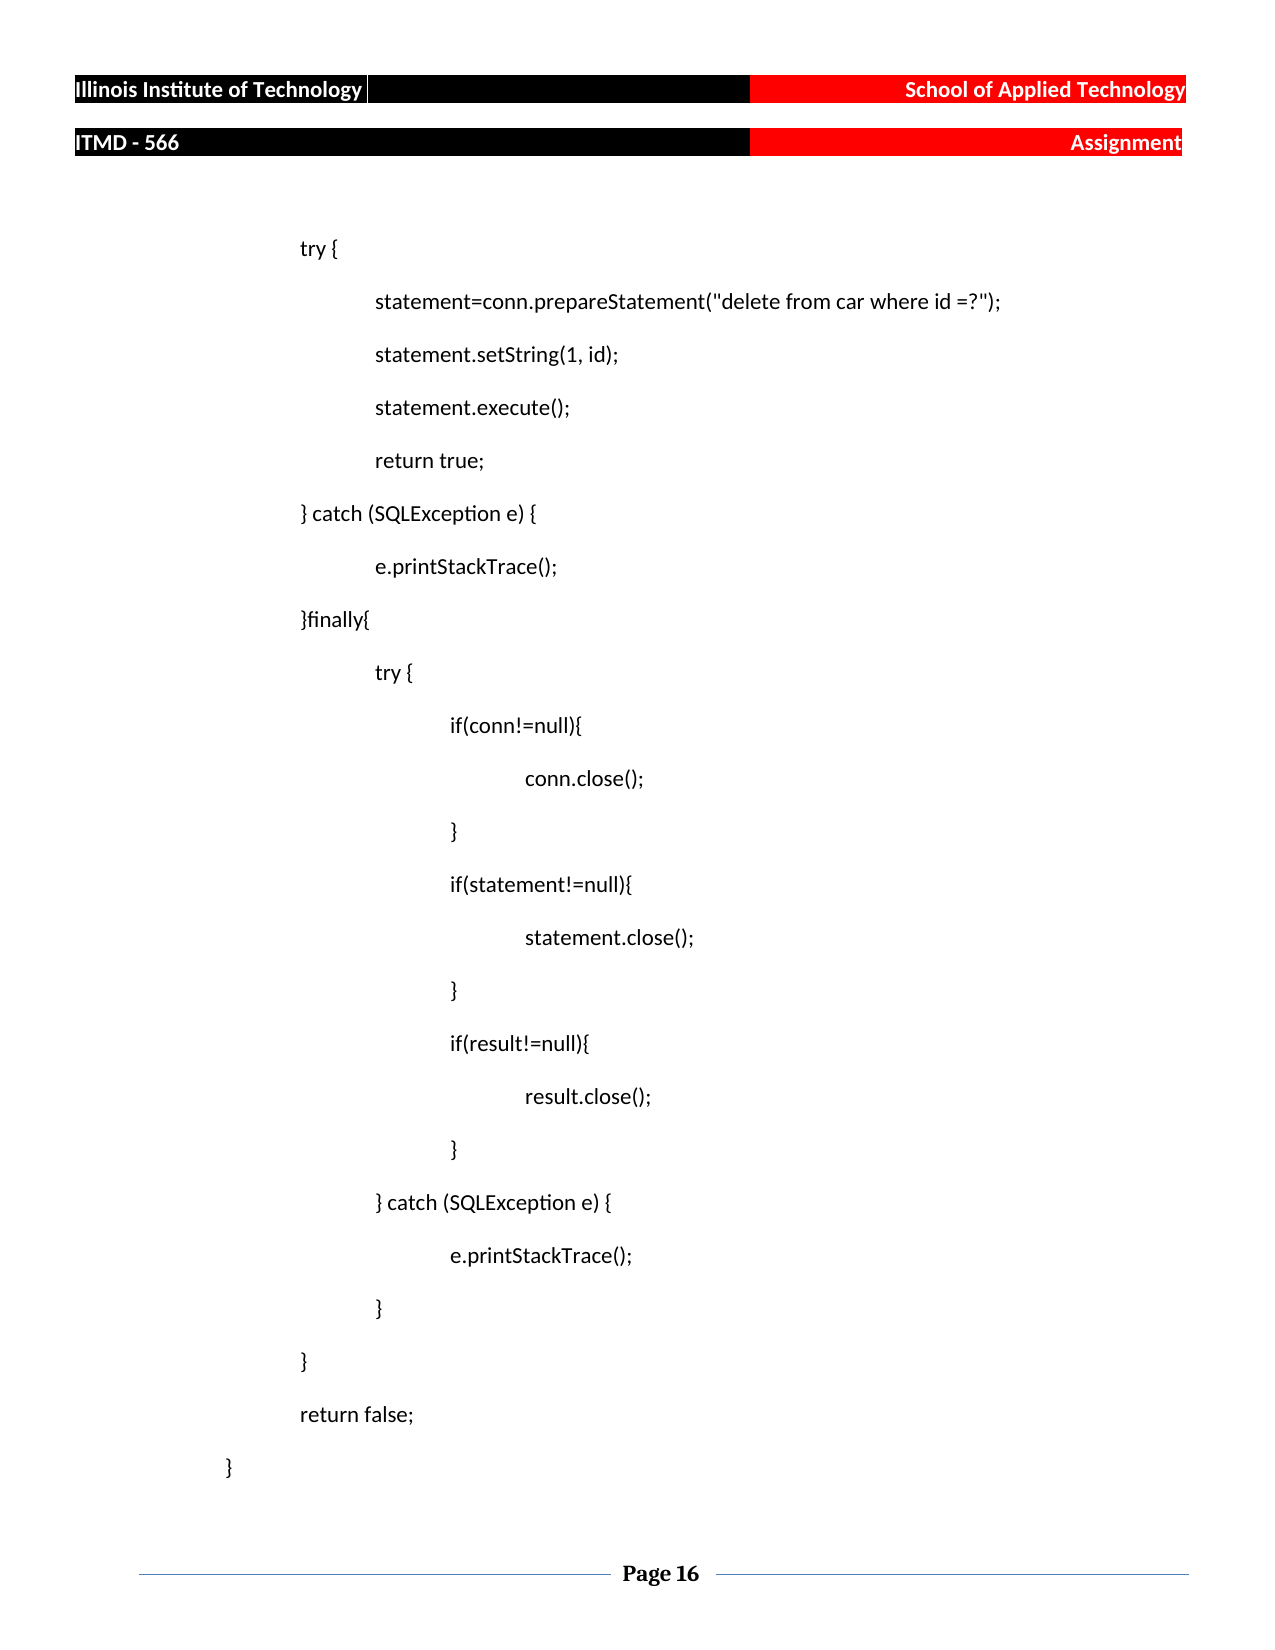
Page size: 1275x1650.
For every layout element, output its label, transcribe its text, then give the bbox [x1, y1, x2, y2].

text e.printStackTrace(); [150, 1241, 1200, 1269]
text if(conn!=null){ [150, 711, 1200, 739]
text return false; [150, 1400, 1200, 1428]
text } [150, 1135, 1200, 1163]
text return true; [150, 446, 1200, 474]
text statement.execute(); [150, 393, 1200, 421]
text } [150, 976, 1200, 1004]
text if(statement!=null){ [150, 870, 1200, 898]
text statement.setString(1, id); [150, 340, 1200, 368]
text statement.close(); [150, 923, 1200, 951]
text statement=conn.prepareStatement("delete from car where id =?"); [150, 287, 1200, 315]
text conn.close(); [150, 764, 1200, 792]
text try { [150, 658, 1200, 686]
text } [150, 817, 1200, 845]
text result.close(); [150, 1082, 1200, 1110]
text try { [150, 234, 1200, 262]
text }finally{ [150, 605, 1200, 633]
text e.printStackTrace(); [150, 552, 1200, 580]
text } catch (SQLException e) { [150, 499, 1200, 527]
text } [150, 1453, 1200, 1481]
text } [150, 1294, 1200, 1322]
text } catch (SQLException e) { [150, 1188, 1200, 1216]
text } [150, 1347, 1200, 1375]
text if(result!=null){ [150, 1029, 1200, 1057]
